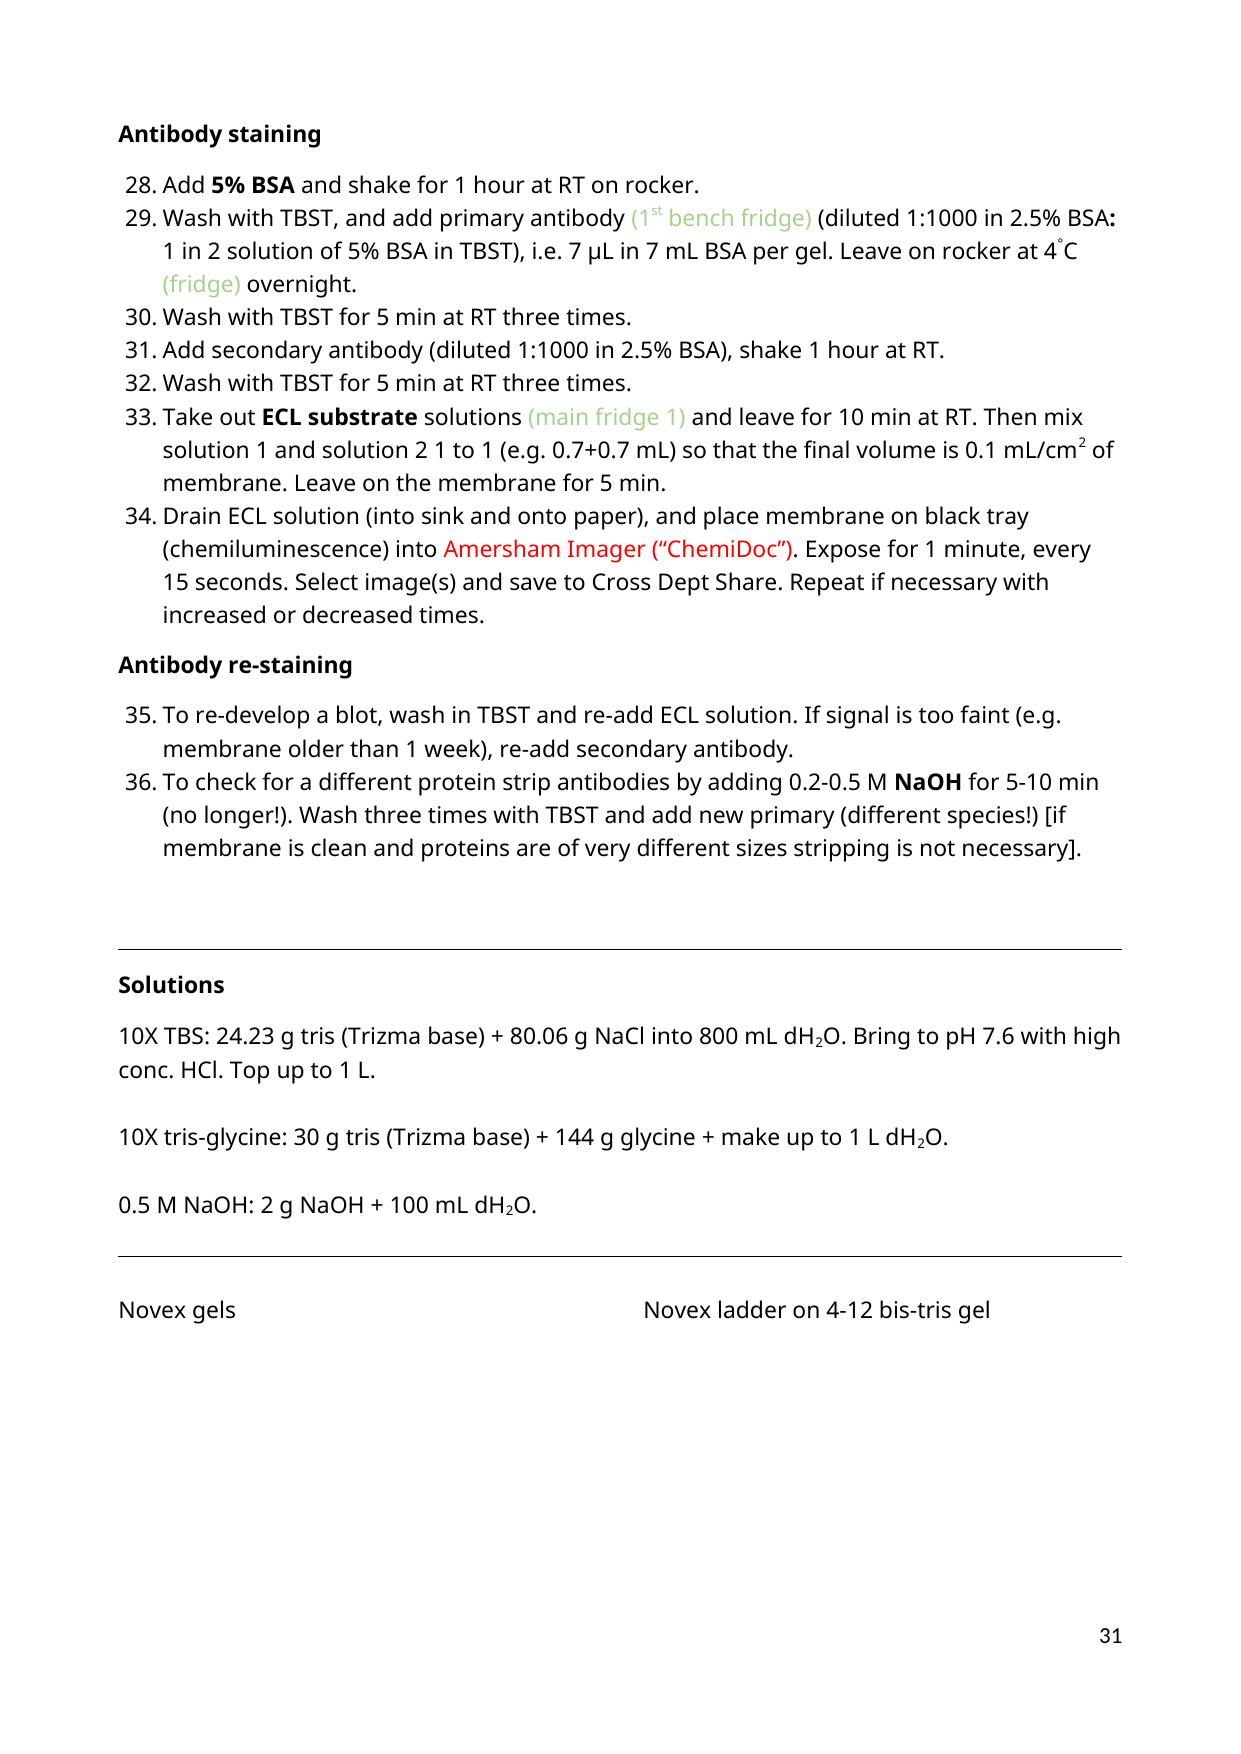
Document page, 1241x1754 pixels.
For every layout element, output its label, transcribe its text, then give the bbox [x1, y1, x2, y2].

list Wash with TBST for 5 min at RT three times. [125, 367, 1122, 398]
text Antibody staining [118, 118, 1122, 149]
text Solutions [118, 969, 1122, 1001]
list Drain ECL solution (into sink and onto paper), and place membrane on black tray (chemiluminescence) into Amersham Imager (“ChemiDoc”). Expose for 1 minute, every 15 seconds. Select image(s) and save to Cross Dept Share. Repeat if necessary with increased or decreased times. [125, 500, 1122, 630]
list Add 5% BSA and shake for 1 hour at RT on rocker. [125, 168, 1122, 200]
list Add secondary antibody (diluted 1:1000 in 2.5% BSA), shake 1 hour at RT. [125, 334, 1122, 365]
list To re-develop a blot, wash in TBST and re-add ECL solution. If signal is too faint (e.g. membrane older than 1 week), re-add secondary antibody. [125, 699, 1122, 764]
list 10X tris-glycine: 30 g tris (Trizma base) + 144 g glycine + make up to 1 L dH2O. [118, 1121, 1122, 1152]
text Antibody re-staining [118, 649, 1122, 680]
list Wash with TBST for 5 min at RT three times. [125, 301, 1122, 332]
list 10X TBS: 24.23 g tris (Trizma base) + 80.06 g NaCl into 800 mL dH2O. Bring to pH 7.6 with high conc. HCl. Top up to 1 L. [118, 1020, 1122, 1085]
list Novex gels Novex ladder on 4-12 bis-tris gel [118, 1293, 1122, 1325]
list 0.5 M NaOH: 2 g NaOH + 100 mL dH2O. [118, 1189, 1122, 1220]
list Wash with TBST, and add primary antibody (1st bench fridge) (diluted 1:1000 in 2.5% BSA: 1 in 2 solution of 5% BSA in TBST), i.e. 7 µL in 7 mL BSA per gel. Leave on rocker at 4°C (fridge) overnight. [125, 202, 1122, 299]
list To check for a different protein strip antibodies by adding 0.2-0.5 M NaOH for 5-10 min (no longer!). Wash three times with TBST and add new primary (different species!) [if membrane is clean and proteins are of very different sizes stripping is not necessary]. [125, 766, 1122, 863]
list Take out ECL substrate solutions (main fridge 1) and leave for 10 min at RT. Then mix solution 1 and solution 2 1 to 1 (e.g. 0.7+0.7 mL) so that the final volume is 0.1 mL/cm2 of membrane. Leave on the membrane for 5 min. [125, 400, 1122, 498]
